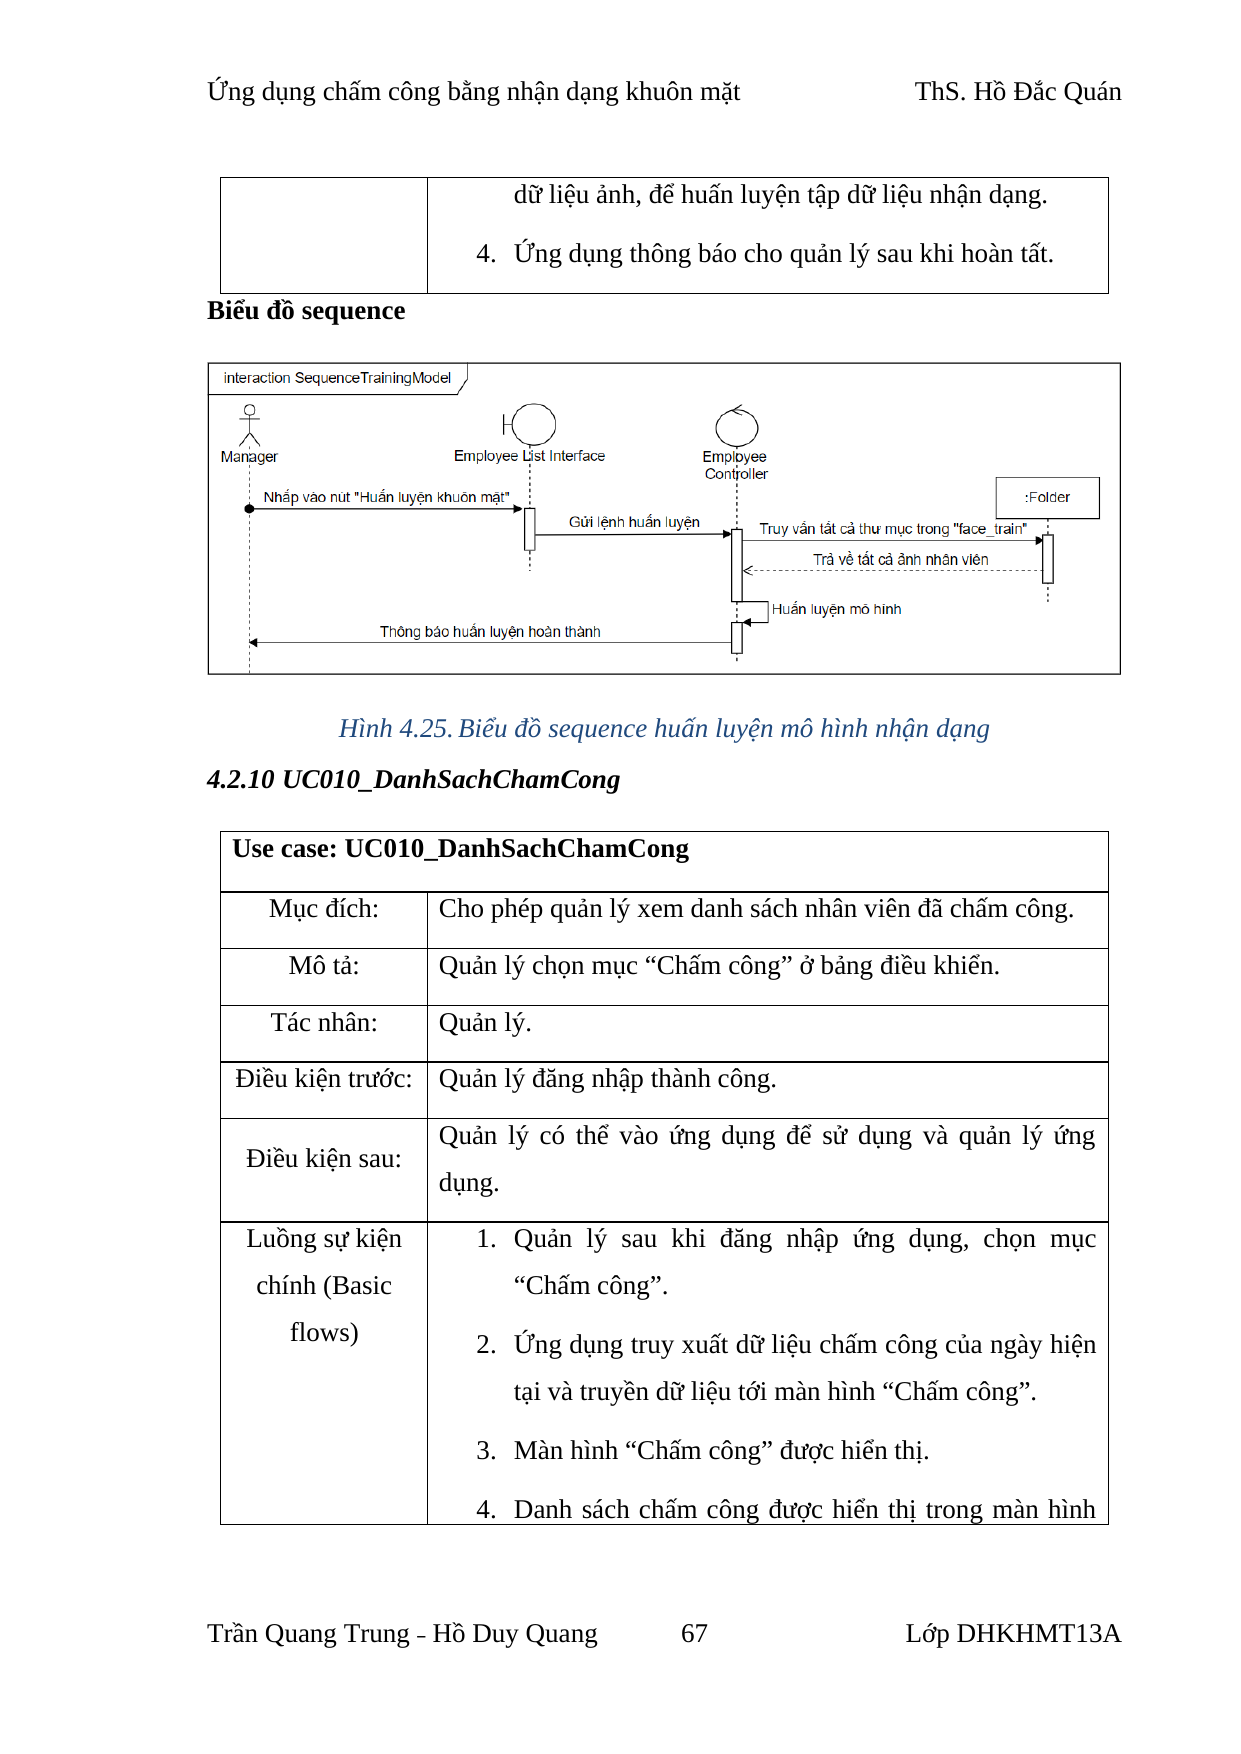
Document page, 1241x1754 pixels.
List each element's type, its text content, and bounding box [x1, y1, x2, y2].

table_cell Quản lý đăng nhập thành công. [428, 1063, 1108, 1118]
table_cell Quản lý có thể vào ứng dụng để sử dụng và quản lý ứng dụng. [428, 1119, 1108, 1221]
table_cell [428, 178, 1108, 293]
list UC010_DanhSachChamCong [207, 764, 1122, 795]
picture [206, 361, 1123, 677]
table_cell Cho phép quản lý xem danh sách nhân viên đã chấm công. [428, 893, 1108, 948]
table_cell Quản lý. [428, 1006, 1108, 1061]
table_cell Điều kiện sau: [221, 1119, 427, 1221]
table_cell Mục đích: [221, 893, 427, 948]
table_cell Quản lý chọn mục “Chấm công” ở bảng điều khiển. [428, 949, 1108, 1005]
table_header Use case: UC010_DanhSachChamCong [221, 832, 1108, 891]
text Hình 4.25. Biểu đồ sequence huấn luyện mô hình nhận dạng [207, 712, 1122, 743]
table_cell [428, 1223, 1108, 1524]
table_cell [221, 1223, 427, 1524]
text Biểu đồ sequence [207, 294, 1122, 325]
table_cell Mô tả: [221, 949, 427, 1005]
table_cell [221, 178, 427, 293]
table_cell Điều kiện trước: [221, 1063, 427, 1118]
table_cell Tác nhân: [221, 1006, 427, 1061]
